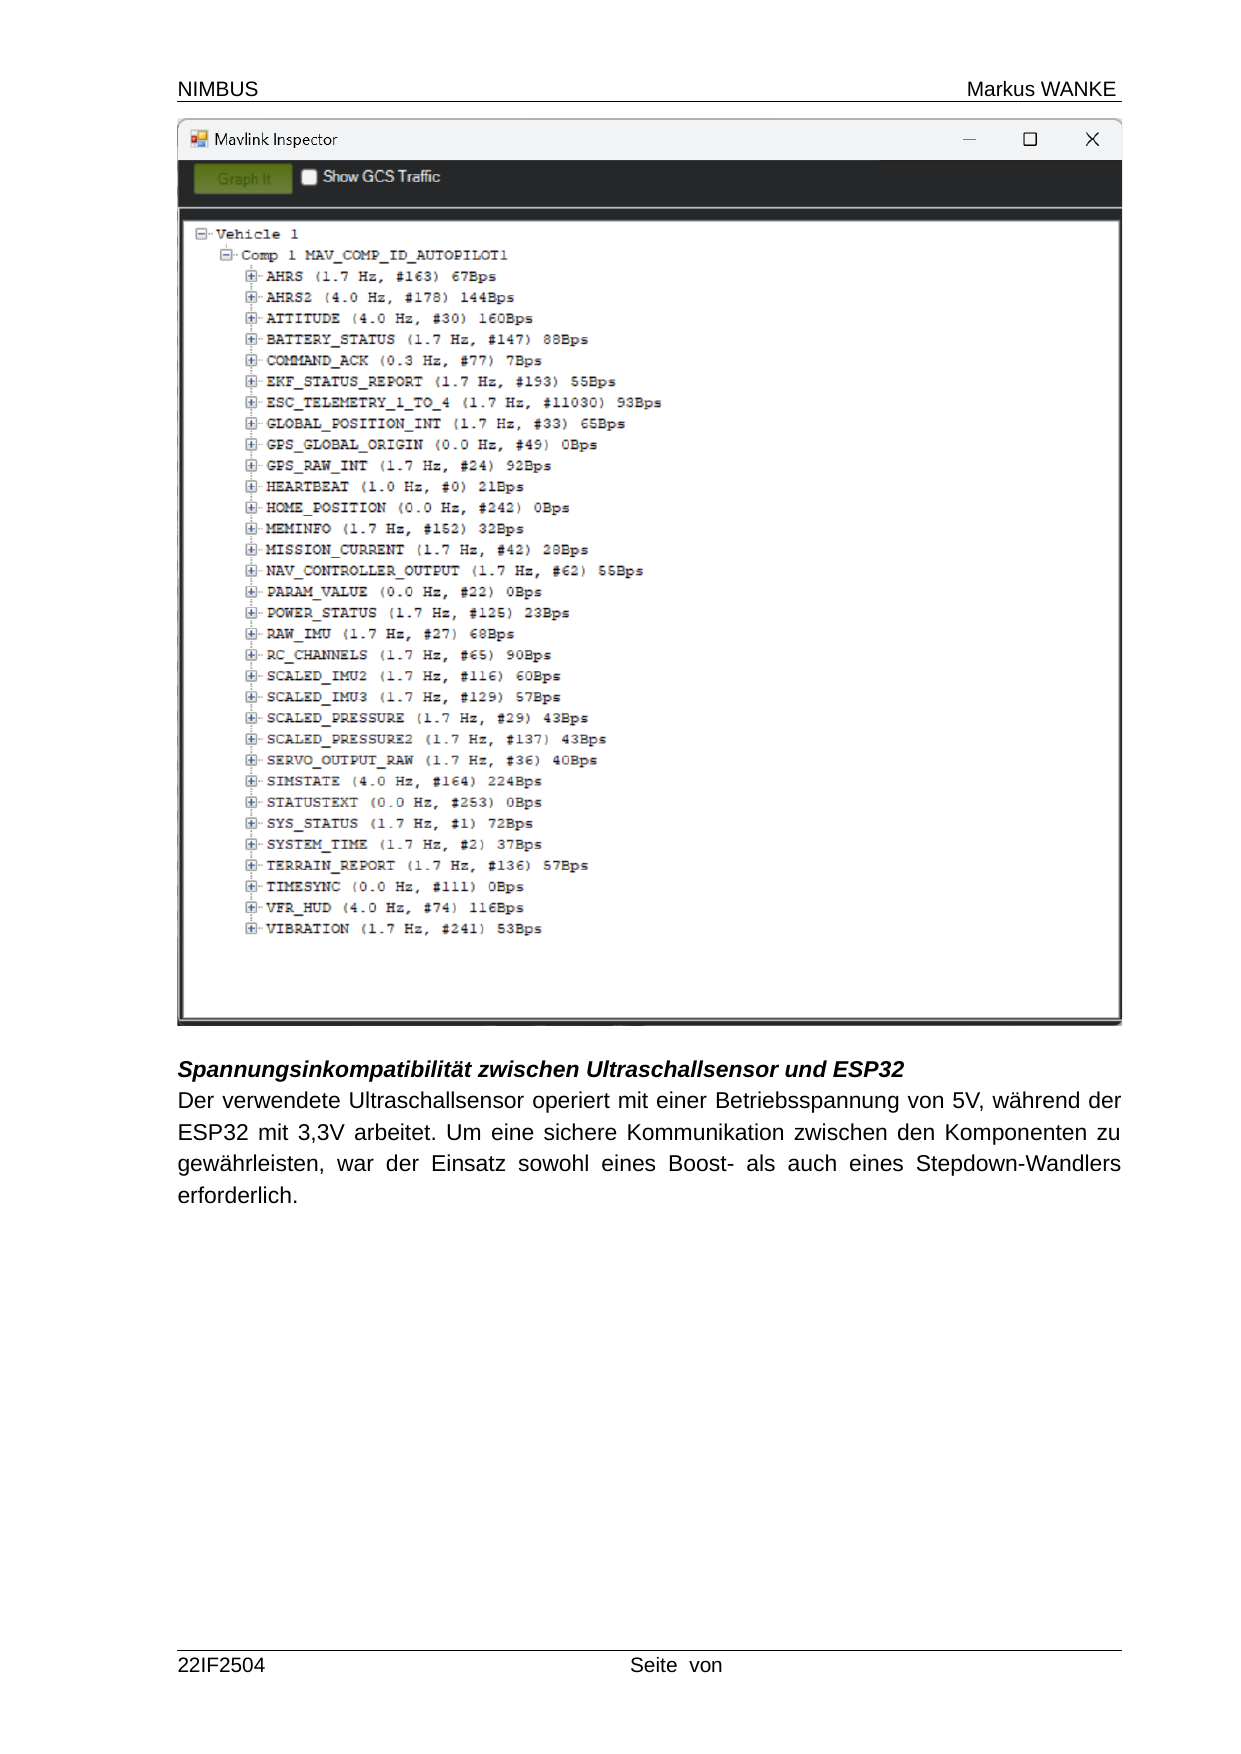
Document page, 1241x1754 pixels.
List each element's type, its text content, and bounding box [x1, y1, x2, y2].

subtitle Spannungsinkompatibilität zwischen Ultraschallsensor und ESP32 [177, 1056, 1122, 1082]
text Der verwendete Ultraschallsensor operiert mit einer Betriebsspannung von 5V, während der ESP32 mit 3,3V arbeitet. Um eine sichere Kommunikation zwischen den Komponenten zu gewährleisten, war der Einsatz sowohl eines Boost- als auch eines Stepdown-Wandlers erforderlich. [177, 1087, 1122, 1208]
picture [177, 118, 1123, 1026]
